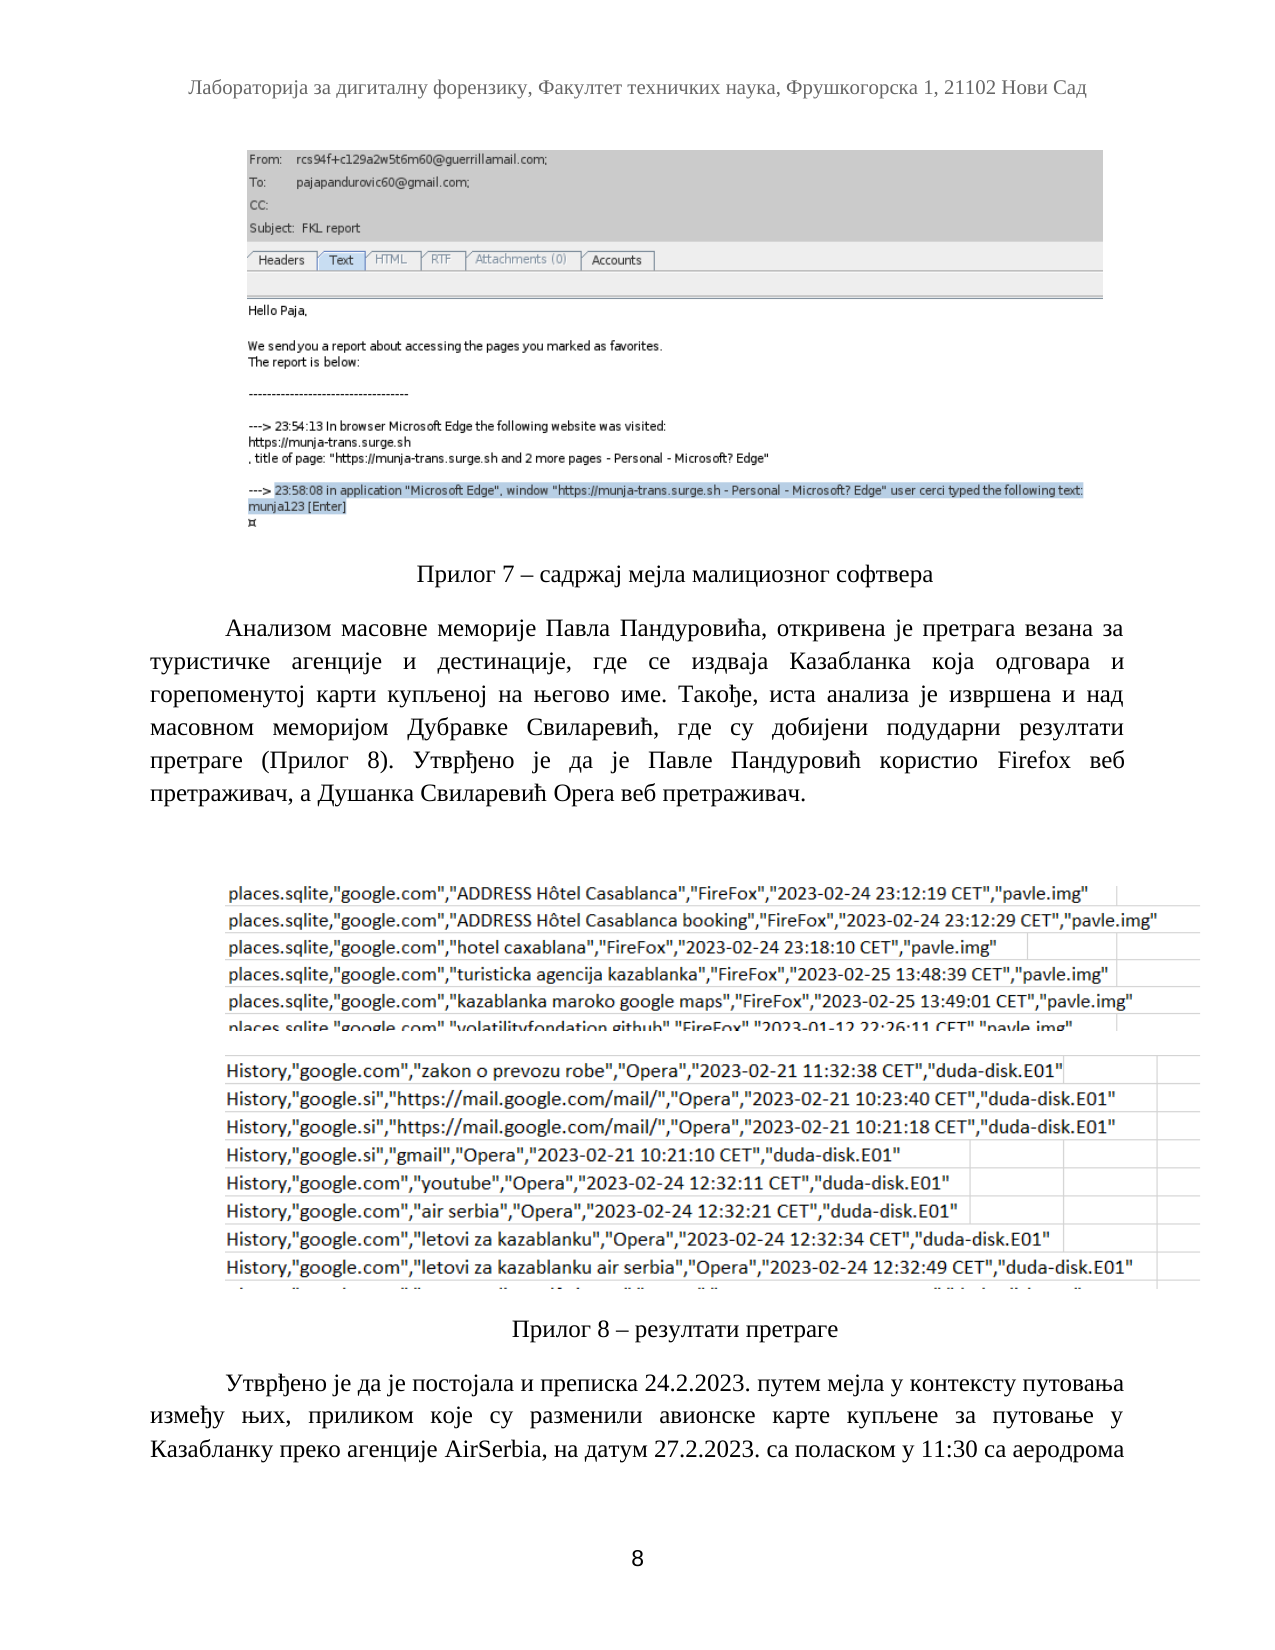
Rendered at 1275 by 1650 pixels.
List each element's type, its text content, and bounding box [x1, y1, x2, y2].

text Прилог 7 – садржај мејла малициозног софтвера [150, 559, 1125, 588]
picture [247, 150, 1103, 535]
text Анализом масовне меморије Павла Пандуровића, откривена је претрага везана за туристичке агенције и дестинације, где се издваја Казабланка која одговара и горепоменутој карти купљеној на његово име. Такође, иста анализа је извршена и над масовном меморијом Дубравке Свиларевић, где су добијени подударни резултати претраге (Прилог 8). Утврђено је да је Павле Пандуровић користио Firefox веб претраживач, а Душанка Свиларевић Opera веб претраживач. [150, 613, 1125, 807]
picture [225, 886, 1200, 1031]
text Прилог 8 – резултати претраге [150, 1314, 1125, 1342]
picture [225, 1055, 1200, 1289]
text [150, 1368, 1125, 1462]
